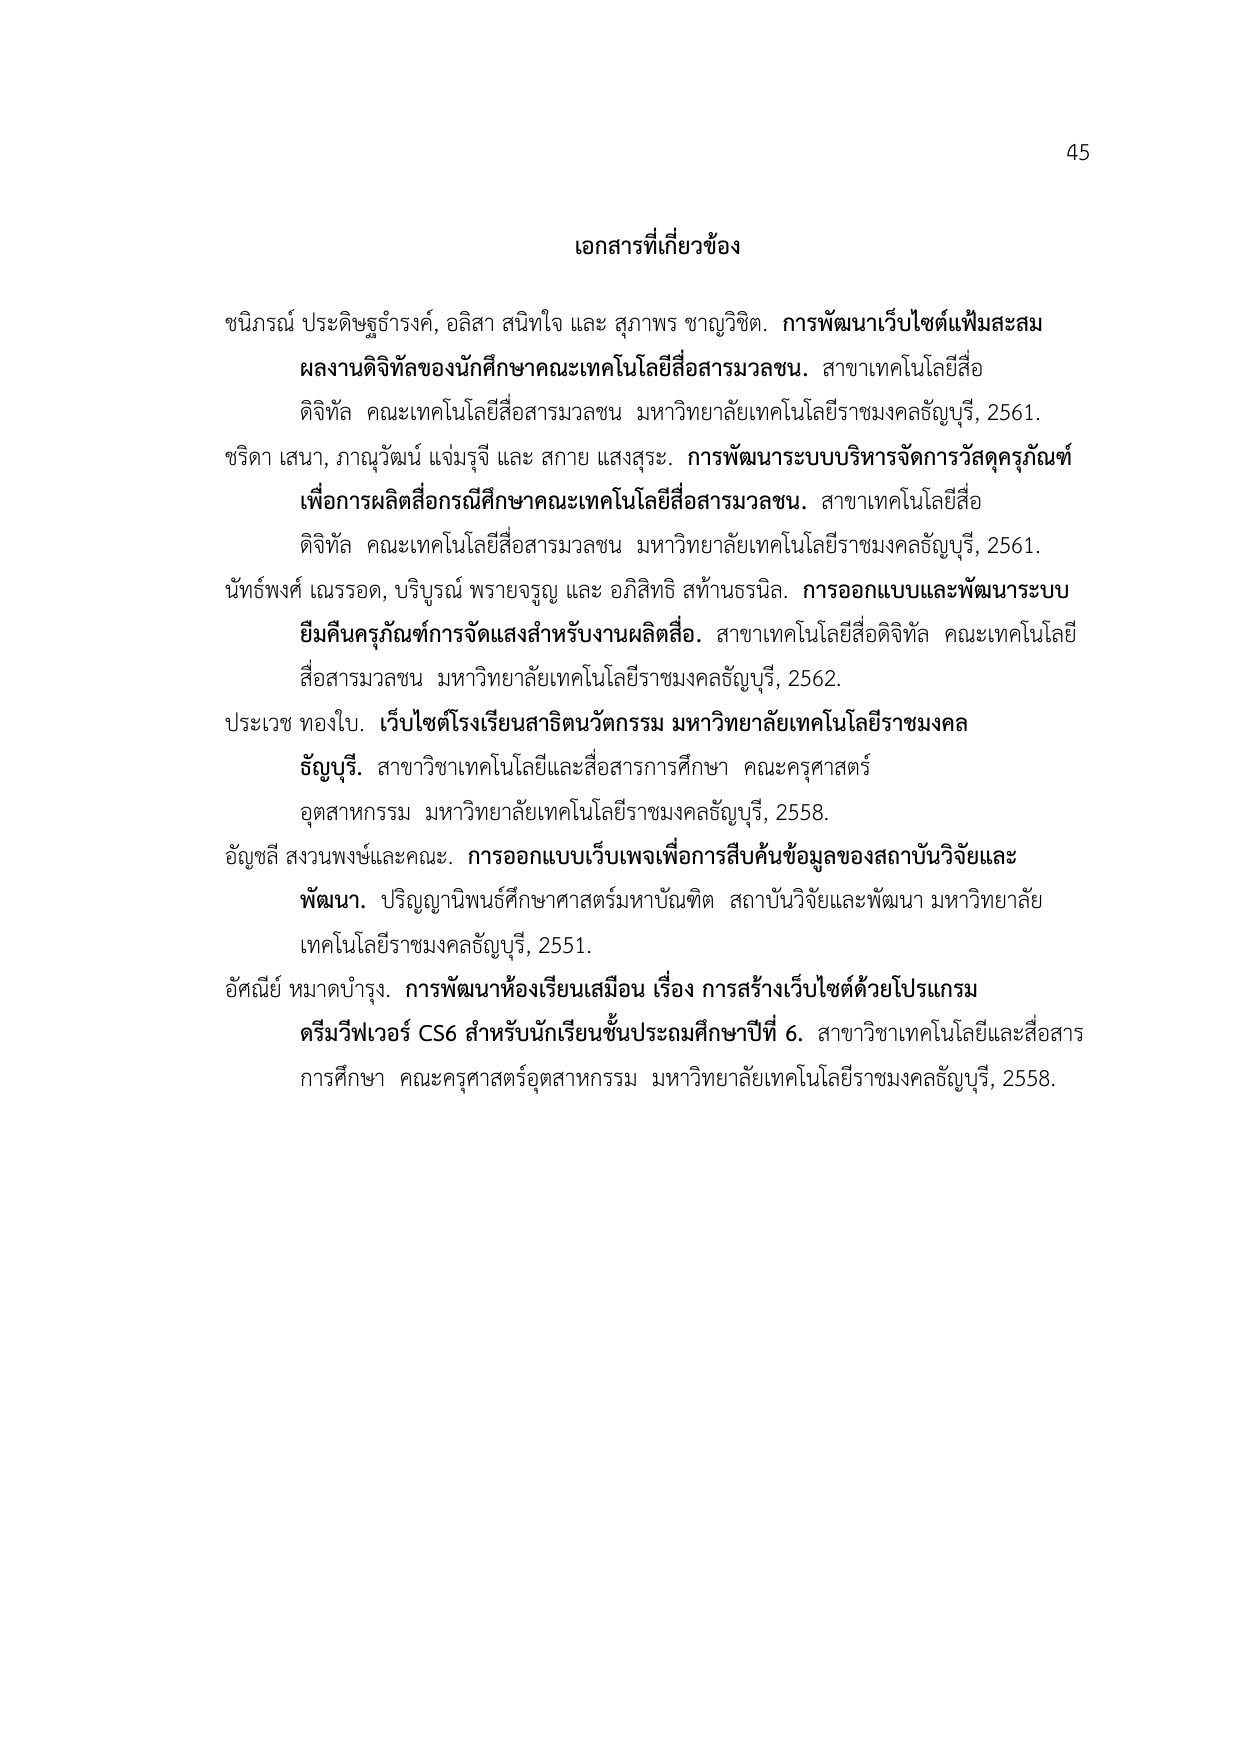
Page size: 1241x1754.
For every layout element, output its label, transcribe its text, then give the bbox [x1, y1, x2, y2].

text เอกสารที่เกี่ยวข้อง [225, 225, 1090, 269]
text นัทธ์พงศ์ เณรรอด, บริบูรณ์ พรายจรูญ และ อภิสิทธิ สท้านธรนิล. การออกแบบและพัฒนาระบบ ยืมคืนครุภัณฑ์การจัดแสงสำหรับงานผลิตสื่อ. สาขาเทคโนโลยีสื่อดิจิทัล คณะเทคโนโลยี สื่อสารมวลชน มหาวิทยาลัยเทคโนโลยีราชมงคลธัญบุรี, 2562. [225, 569, 1090, 702]
text ประเวช ทองใบ. เว็บไซต์โรงเรียนสาธิตนวัตกรรม มหาวิทยาลัยเทคโนโลยีราชมงคล ธัญบุรี. สาขาวิชาเทคโนโลยีและสื่อสารการศึกษา คณะครุศาสตร์ อุตสาหกรรม มหาวิทยาลัยเทคโนโลยีราชมงคลธัญบุรี, 2558. [225, 702, 1090, 835]
text ชนิภรณ์ ประดิษฐธำรงค์, อลิสา สนิทใจ และ สุภาพร ชาญวิชิต. การพัฒนาเว็บไซต์แฟ้มสะสม ผลงานดิจิทัลของนักศึกษาคณะเทคโนโลยีสื่อสารมวลชน. สาขาเทคโนโลยีสื่อ ดิจิทัล คณะเทคโนโลยีสื่อสารมวลชน มหาวิทยาลัยเทคโนโลยีราชมงคลธัญบุรี, 2561. [225, 303, 1090, 436]
text อัศณีย์ หมาดบำรุง. การพัฒนาห้องเรียนเสมือน เรื่อง การสร้างเว็บไซต์ด้วยโปรแกรม ดรีมวีฟเวอร์ CS6 สำหรับนักเรียนชั้นประถมศึกษาปีที่ 6. สาขาวิชาเทคโนโลยีและสื่อสาร การศึกษา คณะครุศาสตร์อุตสาหกรรม มหาวิทยาลัยเทคโนโลยีราชมงคลธัญบุรี, 2558. [225, 968, 1090, 1101]
text ชริดา เสนา, ภาณุวัฒน์ แจ่มรุจี และ สกาย แสงสุระ. การพัฒนาระบบบริหารจัดการวัสดุครุภัณฑ์ เพื่อการผลิตสื่อกรณีศึกษาคณะเทคโนโลยีสื่อสารมวลชน. สาขาเทคโนโลยีสื่อ ดิจิทัล คณะเทคโนโลยีสื่อสารมวลชน มหาวิทยาลัยเทคโนโลยีราชมงคลธัญบุรี, 2561. [225, 436, 1090, 569]
text อัญชลี สงวนพงษ์และคณะ. การออกแบบเว็บเพจเพื่อการสืบค้นข้อมูลของสถาบันวิจัยและ พัฒนา. ปริญญานิพนธ์ศึกษาศาสตร์มหาบัณฑิต สถาบันวิจัยและพัฒนา มหาวิทยาลัย เทคโนโลยีราชมงคลธัญบุรี, 2551. [225, 835, 1090, 968]
